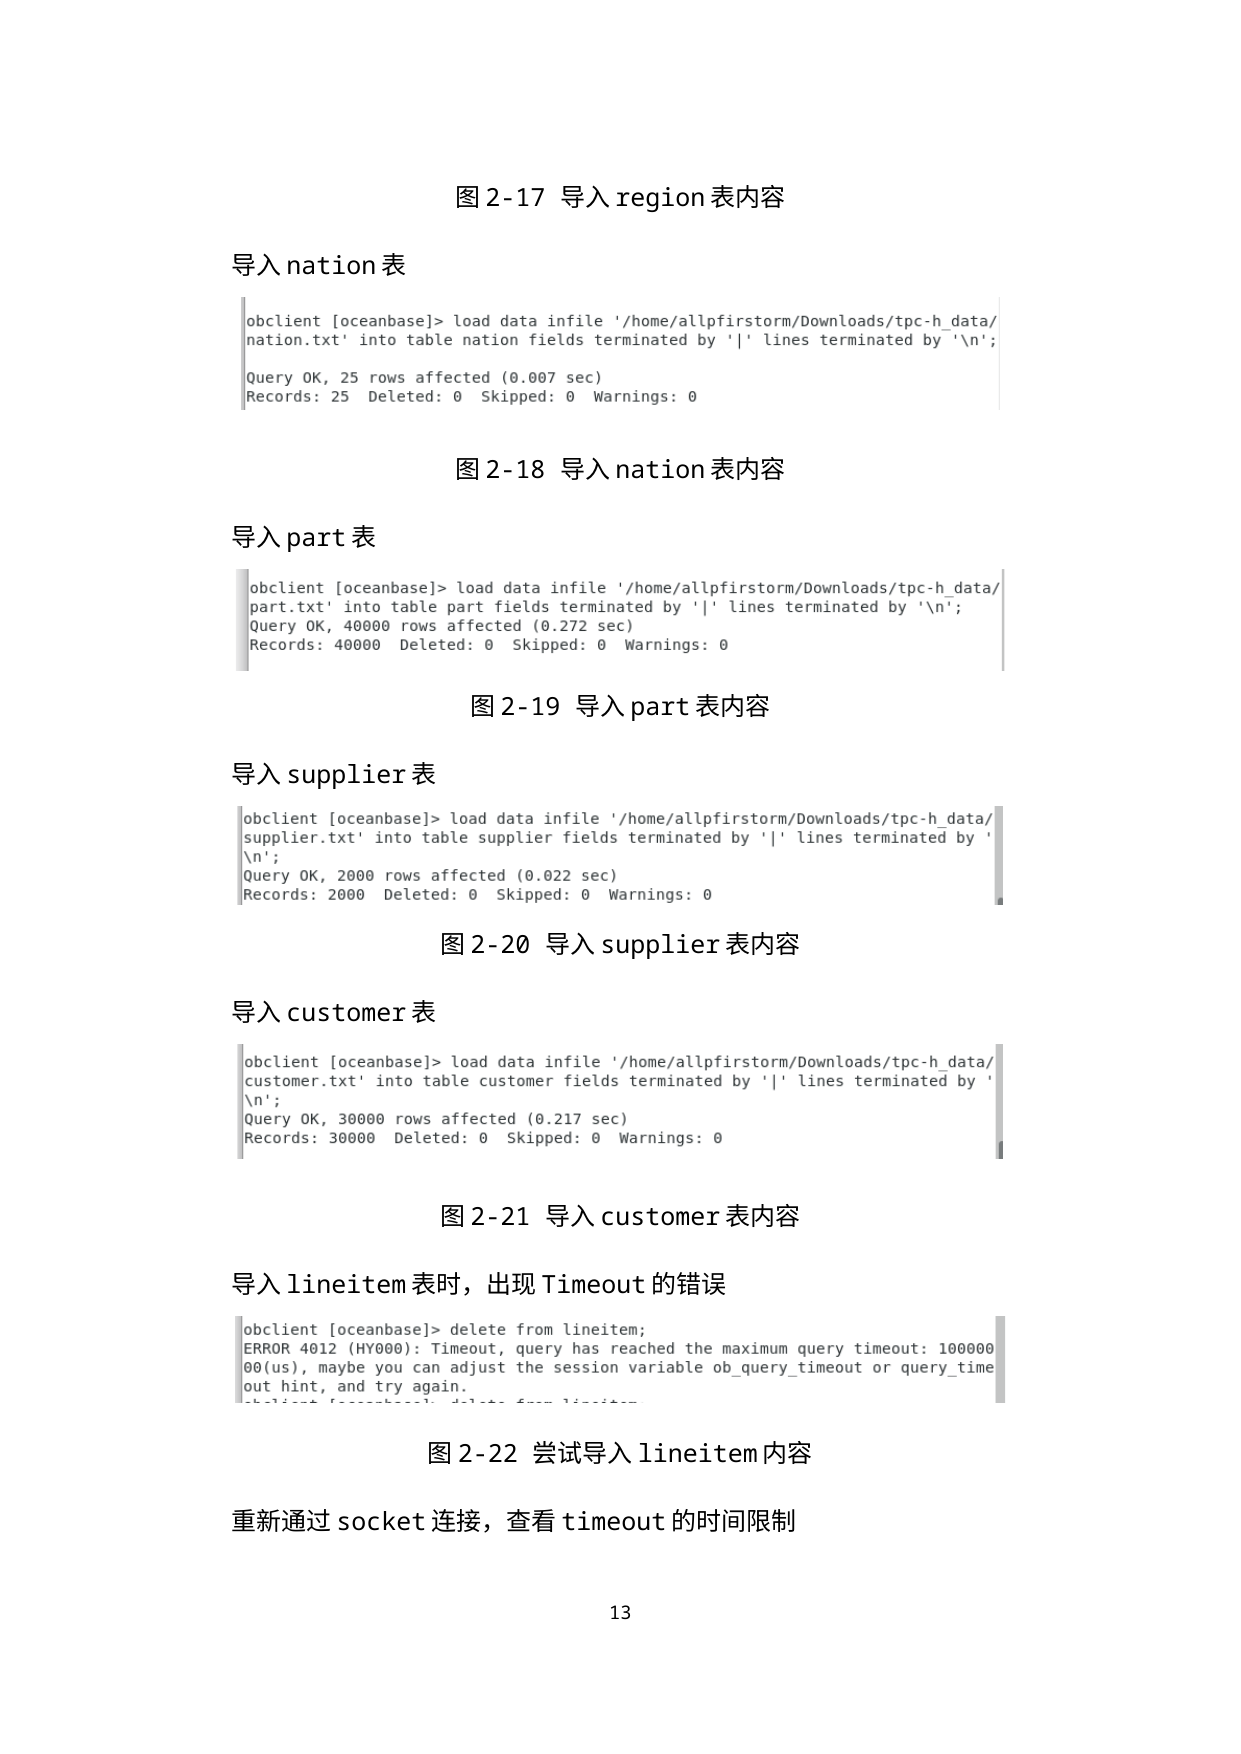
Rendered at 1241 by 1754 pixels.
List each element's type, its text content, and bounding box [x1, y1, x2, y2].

text 图2-19 导入part表内容 [187, 671, 1053, 739]
picture [241, 297, 1000, 410]
text 导入part表 [187, 501, 1053, 569]
picture [237, 1044, 1003, 1159]
text 导入supplier表 [187, 739, 1053, 807]
text 图2-21 导入customer表内容 [187, 1180, 1053, 1248]
text 图2-17 导入region表内容 [187, 162, 1053, 229]
picture [235, 569, 1005, 671]
picture [235, 1316, 1005, 1403]
text 导入customer表 [187, 977, 1053, 1044]
text 导入nation表 [187, 229, 1053, 297]
text 图2-20 导入supplier表内容 [187, 909, 1053, 977]
picture [237, 806, 1003, 905]
text 导入lineitem表时，出现Timeout的错误 [187, 1248, 1053, 1316]
text 图2-18 导入nation表内容 [187, 433, 1053, 501]
text 图2-22 尝试导入lineitem内容 [187, 1418, 1053, 1486]
text 重新通过socket连接，查看timeout的时间限制 [187, 1486, 1053, 1554]
